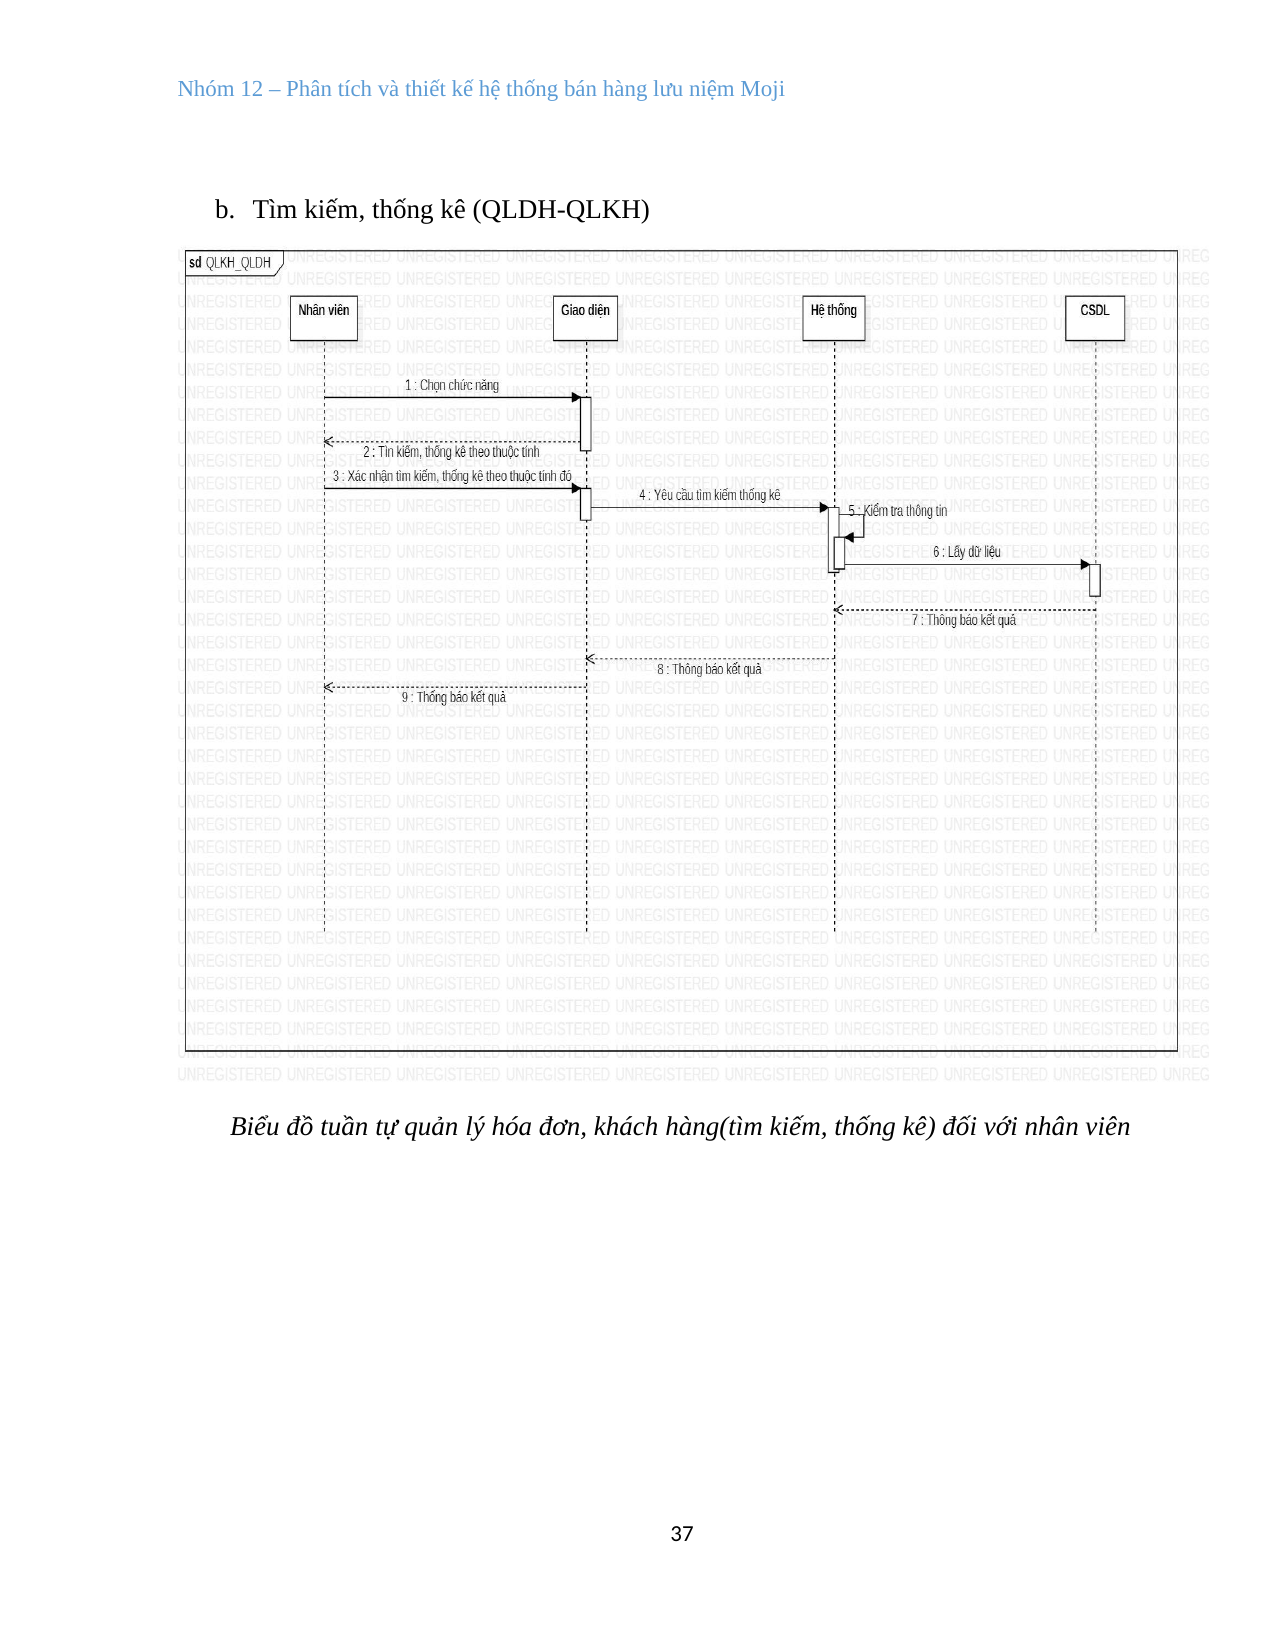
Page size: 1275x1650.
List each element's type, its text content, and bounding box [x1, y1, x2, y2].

picture [177, 239, 1210, 1096]
list Tìm kiếm, thống kê (QLDH-QLKH) [215, 193, 1186, 224]
text Biểu đồ tuần tự quản lý hóa đơn, khách hàng(tìm kiếm, thống kê) đối với nhân viên [177, 1109, 1186, 1141]
